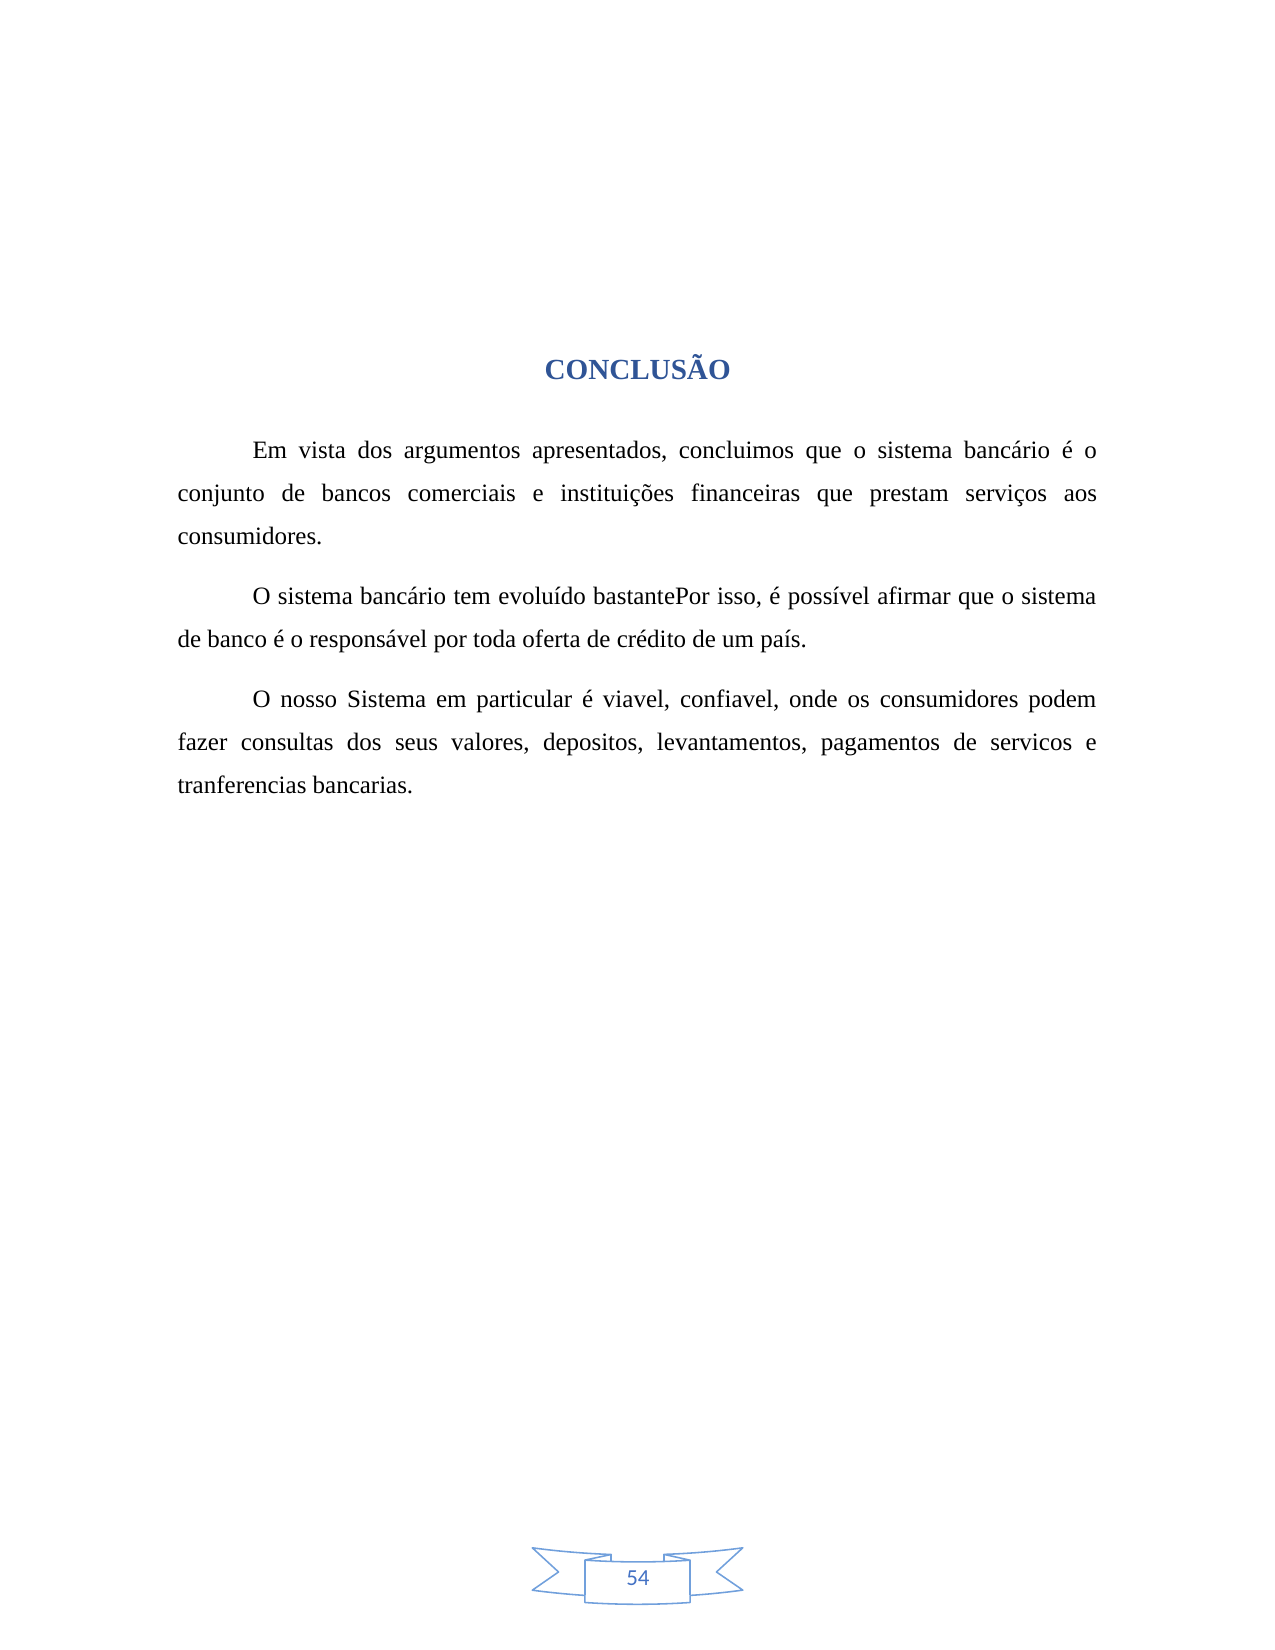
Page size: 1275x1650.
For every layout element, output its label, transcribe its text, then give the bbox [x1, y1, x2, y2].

text O sistema bancário tem evoluído bastantePor isso, é possível afirmar que o sistema de banco é o responsável por toda oferta de crédito de um país. [177, 581, 1098, 653]
text O nosso Sistema em particular é viavel, confiavel, onde os consumidores podem fazer consultas dos seus valores, depositos, levantamentos, pagamentos de servicos e tranferencias bancarias. [177, 684, 1098, 799]
text Em vista dos argumentos apresentados, concluimos que o sistema bancário é o conjunto de bancos comerciais e instituições financeiras que prestam serviços aos consumidores. [177, 435, 1098, 550]
subtitle CONCLUSÃO [177, 352, 1098, 386]
